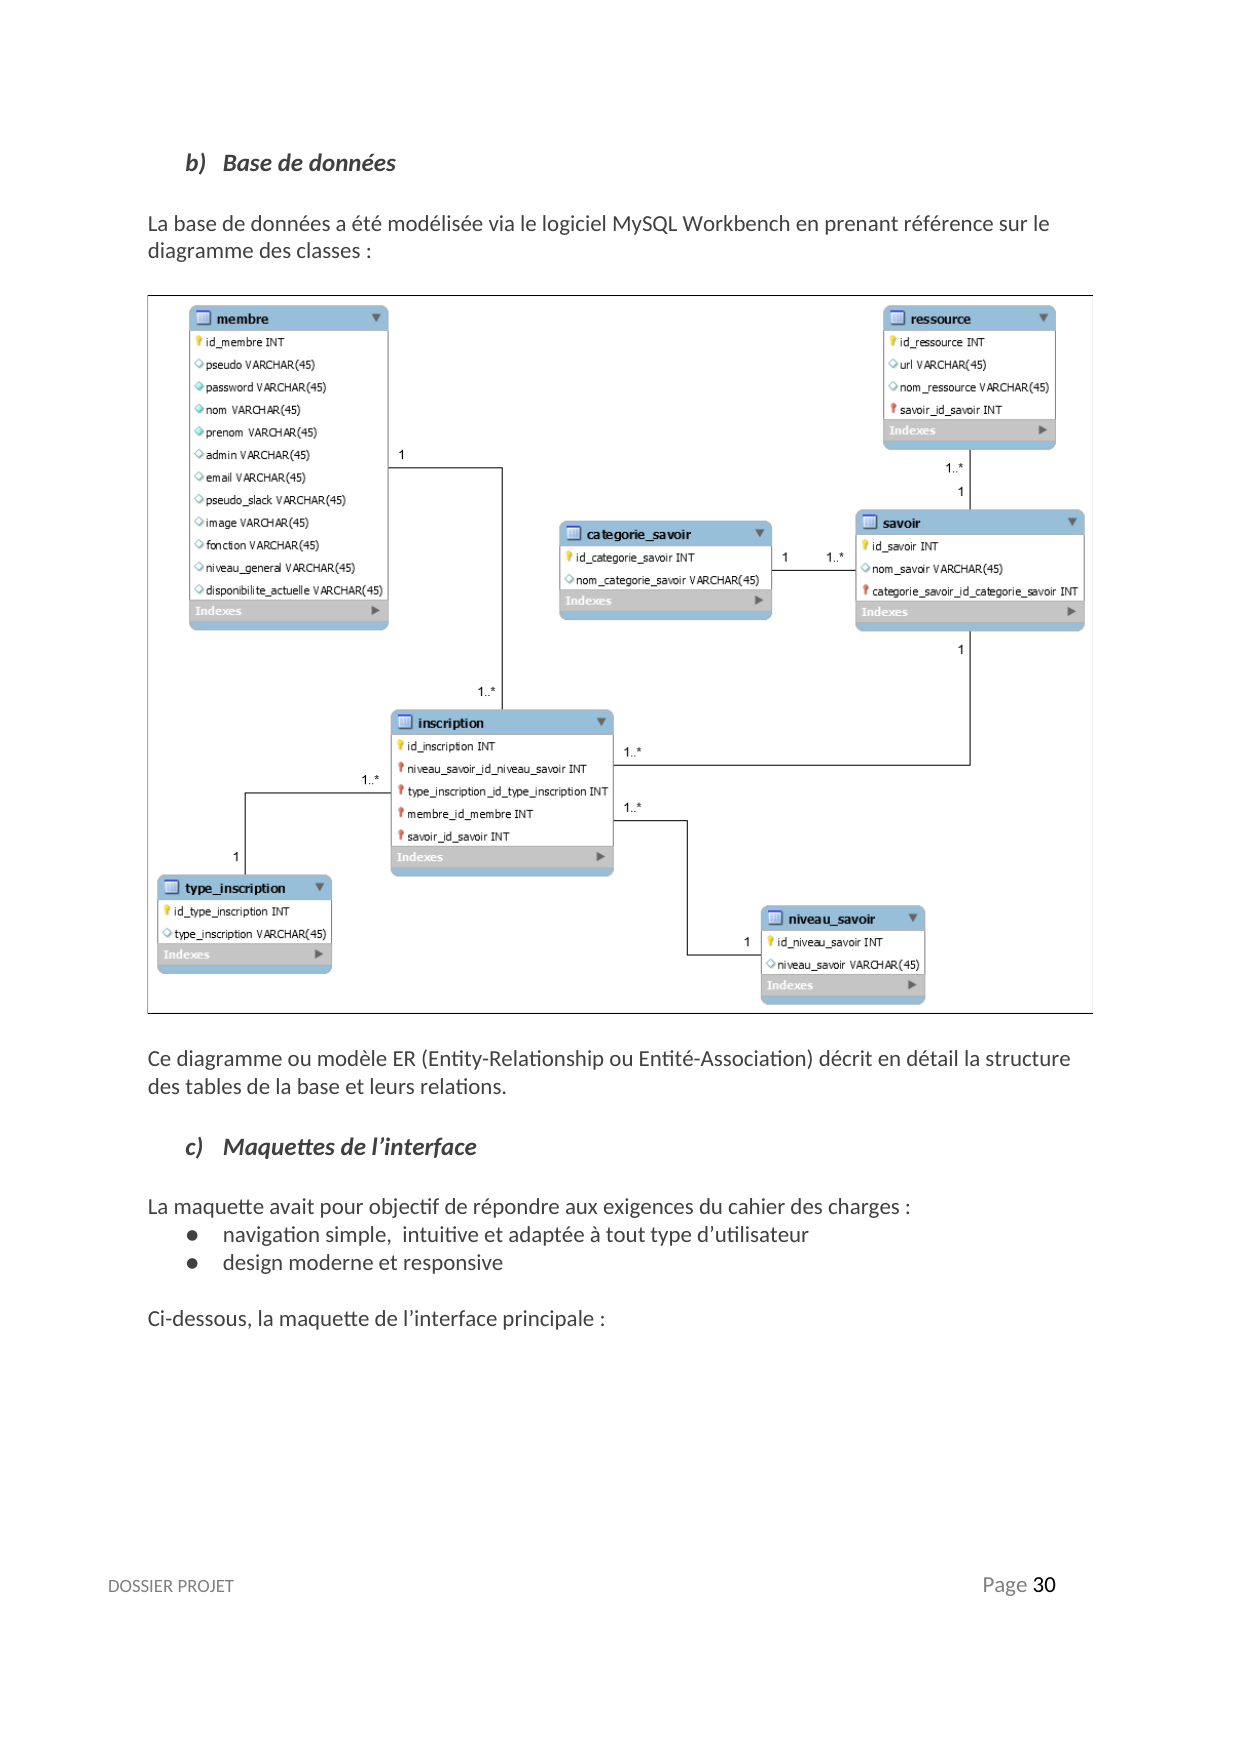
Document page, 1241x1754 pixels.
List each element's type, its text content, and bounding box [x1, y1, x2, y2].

list Maquettes de l’interface [185, 1131, 1093, 1162]
list Base de données [185, 148, 1093, 178]
text Ci-dessous, la maquette de l’interface principale : [148, 1304, 1093, 1332]
text La base de données a été modélisée via le logiciel MySQL Workbench en prenant référence sur le diagramme des classes : [148, 209, 1093, 265]
text La maquette avait pour objectif de répondre aux exigences du cahier des charges : [148, 1192, 1093, 1220]
picture [147, 295, 1093, 1014]
list navigation simple, intuitive et adaptée à tout type d’utilisateur [185, 1220, 1093, 1248]
list design moderne et responsive [185, 1248, 1093, 1276]
text Ce diagramme ou modèle ER (Entity-Relationship ou Entité-Association) décrit en détail la structure des tables de la base et leurs relations. [148, 1044, 1093, 1101]
